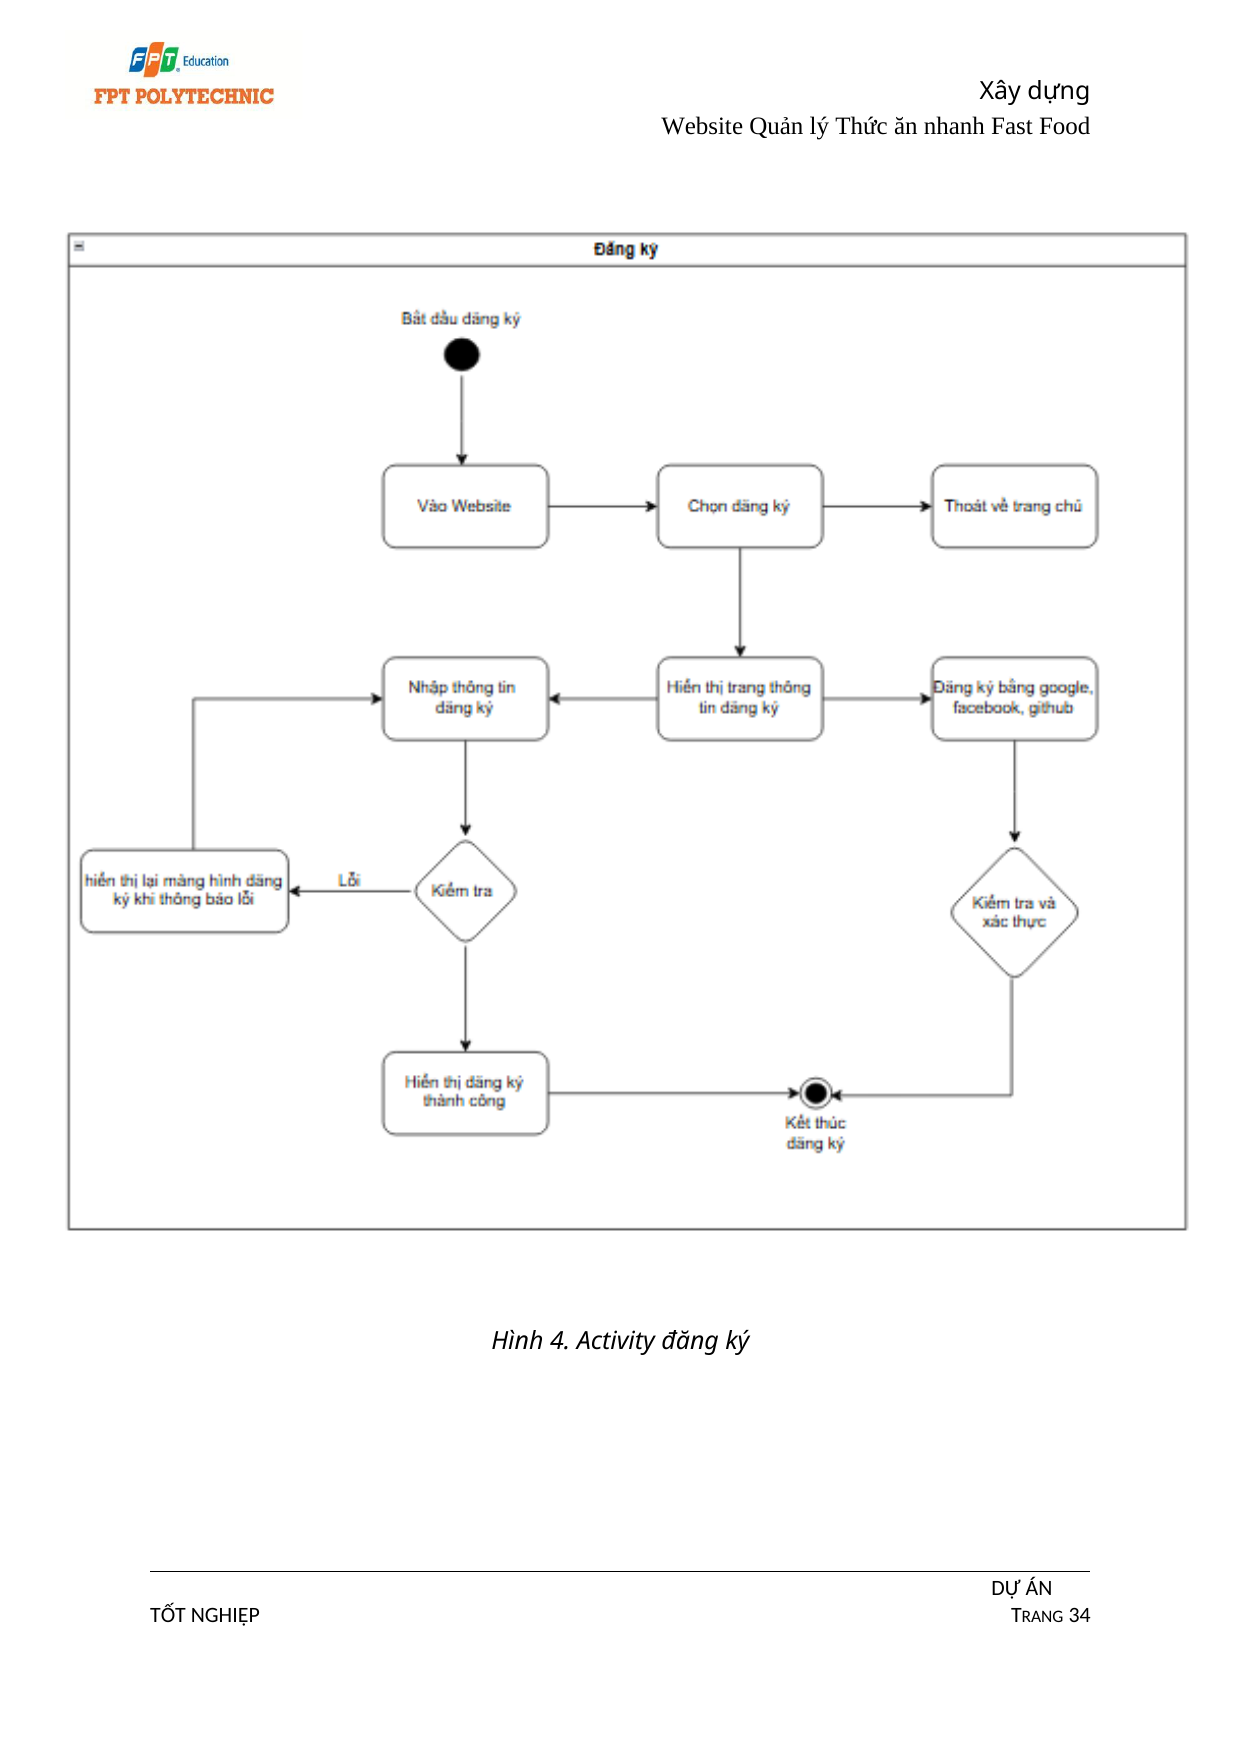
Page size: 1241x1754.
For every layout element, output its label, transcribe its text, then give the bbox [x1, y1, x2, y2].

picture [46, 224, 1195, 1239]
text Hình 4. Activity đăng ký [150, 1323, 1090, 1357]
picture [65, 30, 303, 119]
